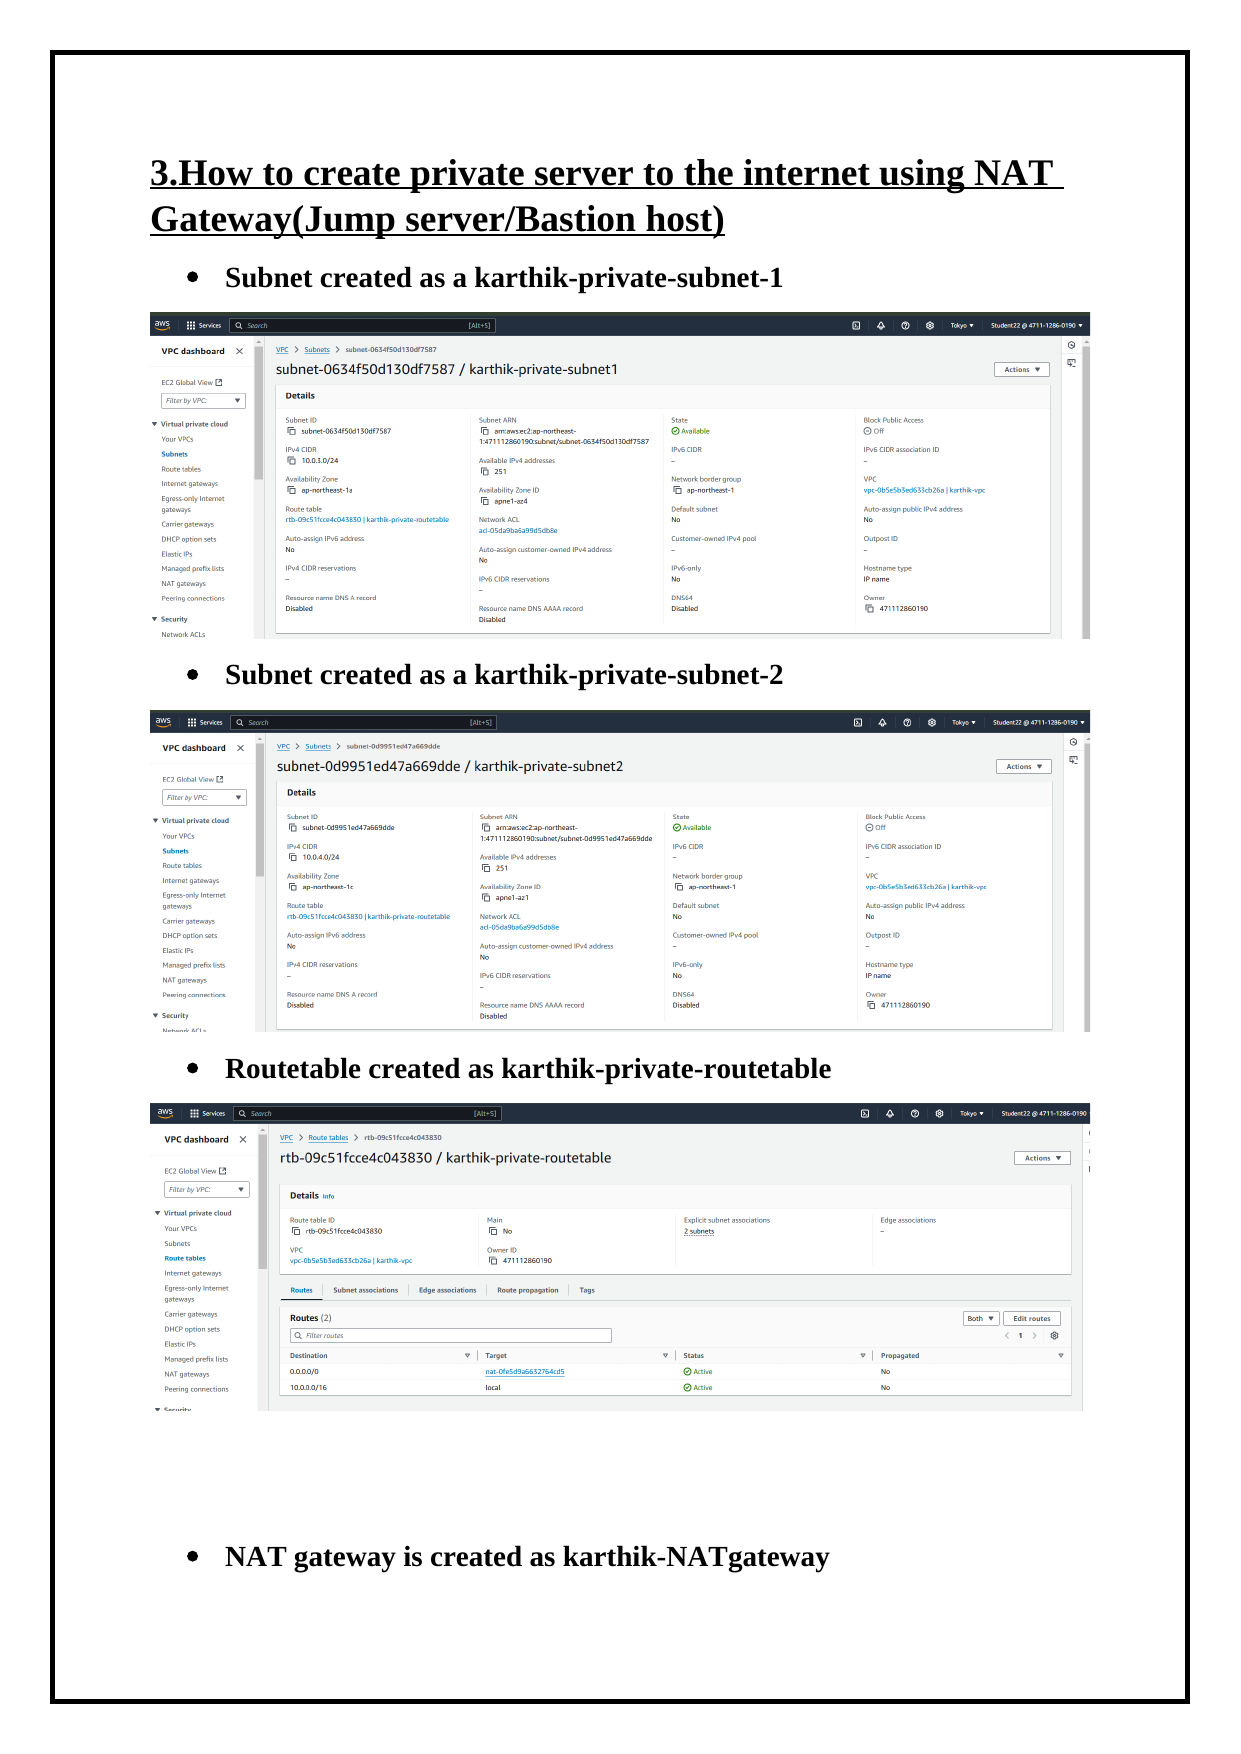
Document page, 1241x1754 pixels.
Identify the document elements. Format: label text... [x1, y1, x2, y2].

list Routetable created as karthik-private-routetable [187, 1051, 1090, 1084]
text 3.How to create private server to the internet using NAT Gateway(Jump server/Bastion host) [150, 150, 1090, 240]
picture [150, 1103, 1091, 1411]
picture [150, 710, 1091, 1032]
list Subnet created as a karthik-private-subnet-1 [187, 260, 1090, 293]
list Subnet created as a karthik-private-subnet-2 [187, 657, 1090, 691]
picture [150, 312, 1091, 639]
list NAT gateway is created as karthik-NATgateway [187, 1539, 1090, 1573]
